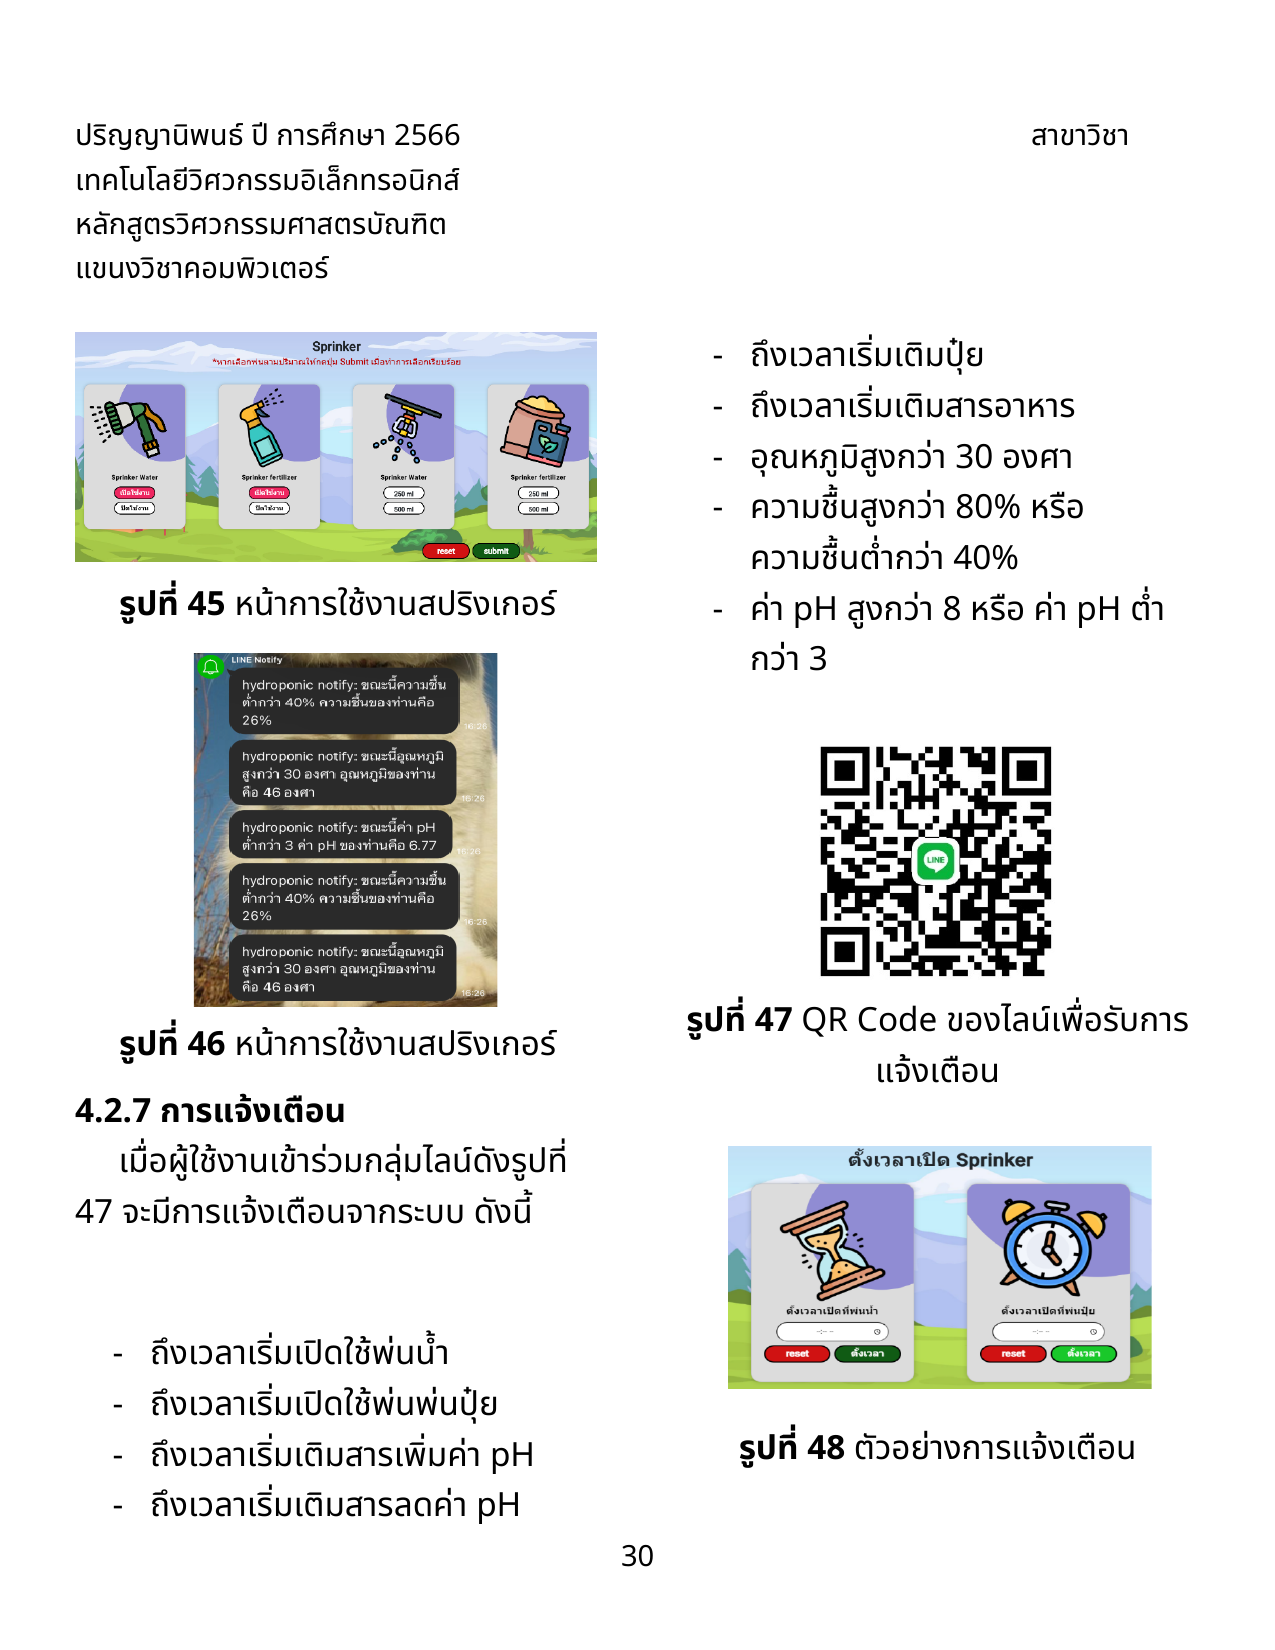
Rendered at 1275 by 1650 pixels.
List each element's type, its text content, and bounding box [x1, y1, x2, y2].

picture [193, 653, 498, 1007]
list ถึงเวลาเริ่มเปิดใช้พ่นน้ำ [112, 1329, 600, 1380]
list ถึงเวลาเริ่มเติมสารอาหาร [712, 382, 1200, 432]
list ถึงเวลาเริ่มเติมสารเพิ่มค่า pH [112, 1430, 600, 1481]
list ถึงเวลาเริ่มเติมสารลดค่า pH [112, 1481, 600, 1532]
text 4.2.7 การแจ้งเตือน [75, 1087, 600, 1137]
text รูปที่ 47 QR Code ของไลน์เพื่อรับการแจ้งเตือน [675, 996, 1200, 1097]
list อุณหภูมิสูงกว่า 30 องศา [712, 432, 1200, 483]
picture [813, 739, 1058, 983]
picture [728, 1146, 1152, 1389]
text เมื่อผู้ใช้งานเข้าร่วมกลุ่มไลน์ดังรูปที่ 47 จะมีการแจ้งเตือนจากระบบ ดังนี้ [75, 1137, 600, 1238]
list ถึงเวลาเริ่มเติมปุ๋ย [712, 331, 1200, 382]
text รูปที่ 46 หน้าการใช้งานสปริงเกอร์ [75, 1019, 600, 1070]
list ค่า pH สูงกว่า 8 หรือ ค่า pH ต่ำกว่า 3 [712, 584, 1200, 686]
list ถึงเวลาเริ่มเปิดใช้พ่นพ่นปุ๋ย [112, 1380, 600, 1430]
text รูปที่ 48 ตัวอย่างการแจ้งเตือน [675, 1424, 1200, 1475]
picture [75, 332, 597, 562]
list ความชื้นสูงกว่า 80% หรือ ความชื้นต่ำกว่า 40% [712, 483, 1200, 584]
text รูปที่ 45 หน้าการใช้งานสปริงเกอร์ [75, 579, 600, 630]
